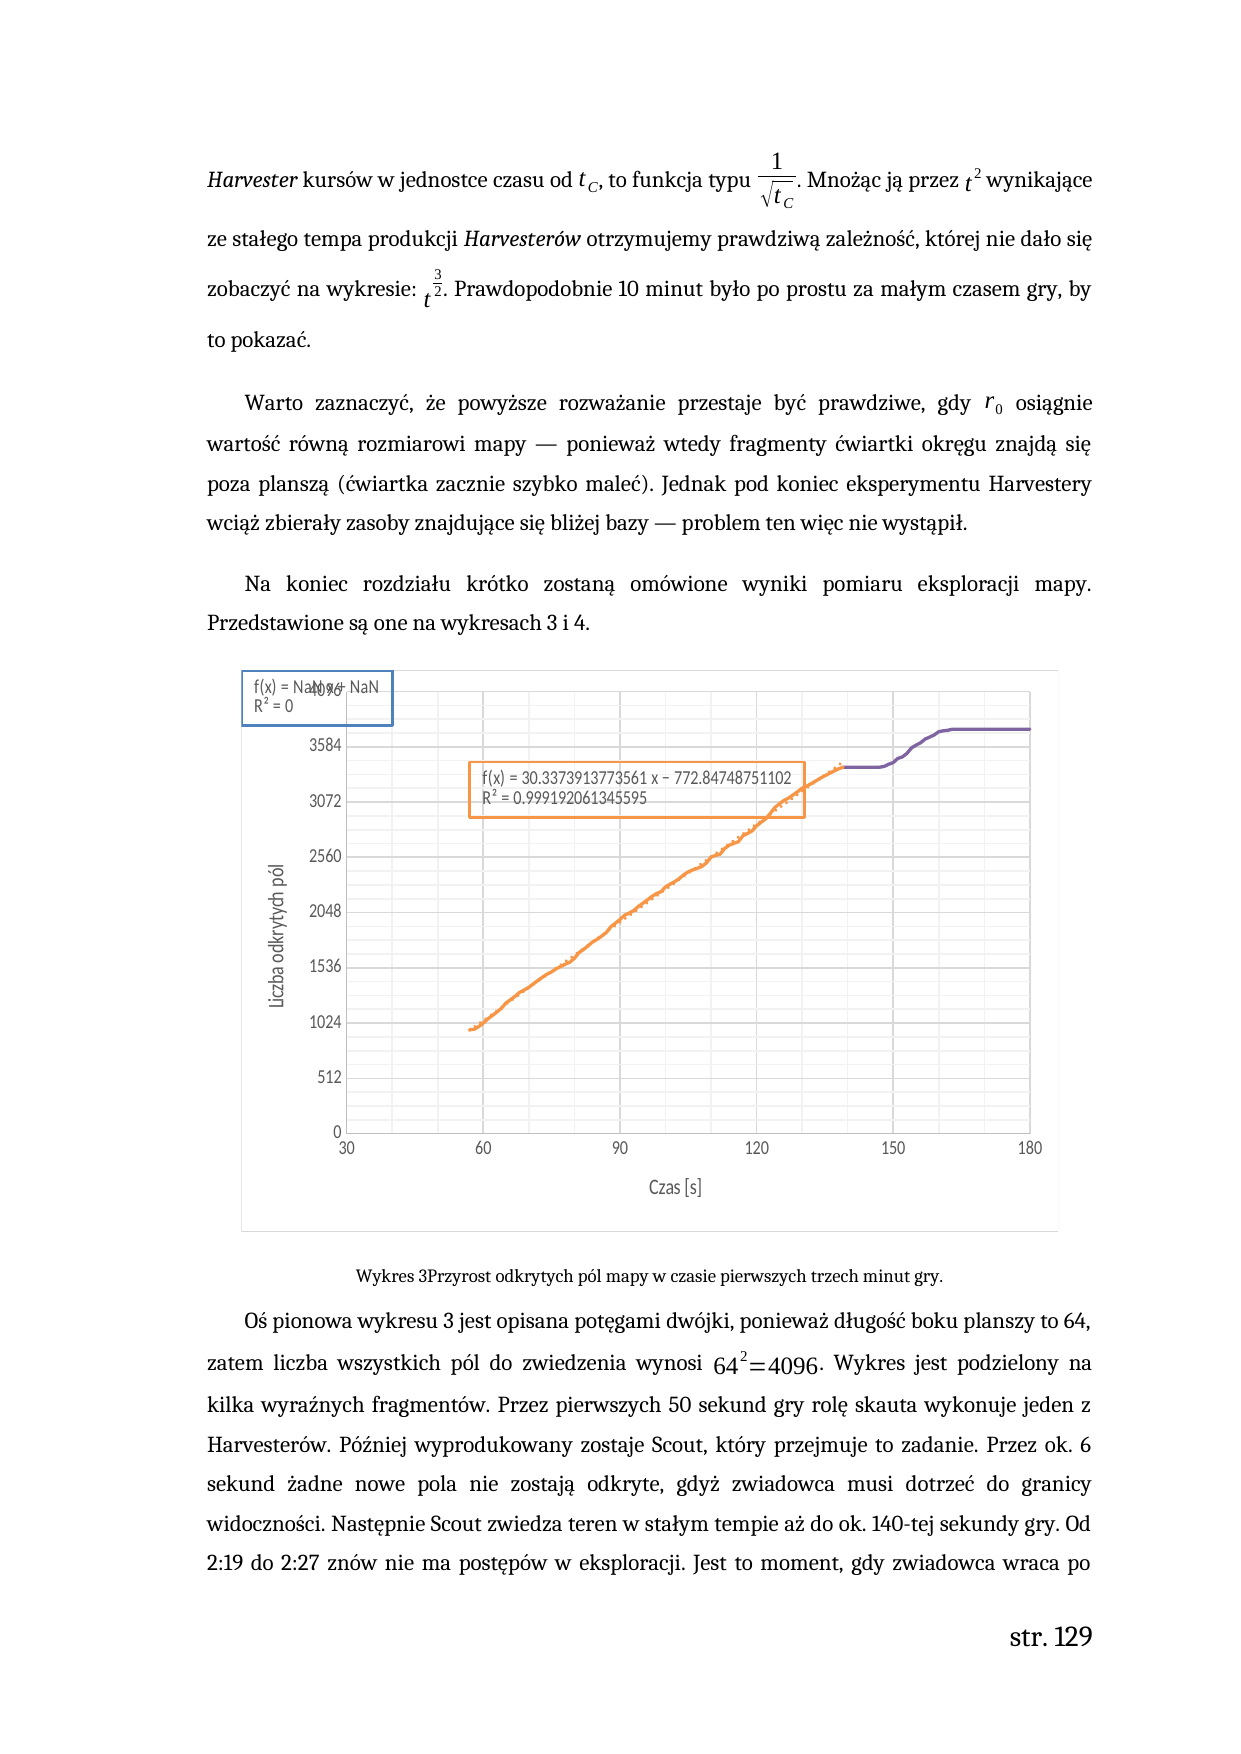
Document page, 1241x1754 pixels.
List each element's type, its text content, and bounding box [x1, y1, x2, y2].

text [207, 148, 1092, 353]
text Wykres 3Przyrost odkrytych pól mapy w czasie pierwszych trzech minut gry. [207, 1266, 1092, 1287]
text Warto zaznaczyć, że powyższe rozważanie przestaje być prawdziwe, gdy osiągnie wartość równą rozmiarowi mapy — ponieważ wtedy fragmenty ćwiartki okręgu znajdą się poza planszą (ćwiartka zacznie szybko maleć). Jednak pod koniec eksperymentu Harvestery wciąż zbierały zasoby znajdujące się bliżej bazy — problem ten więc nie wystąpił. [207, 387, 1092, 537]
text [207, 1308, 1092, 1576]
text Na koniec rozdziału krótko zostaną omówione wyniki pomiaru eksploracji mapy. Przedstawione są one na wykresach 3 i 4. [207, 571, 1092, 636]
